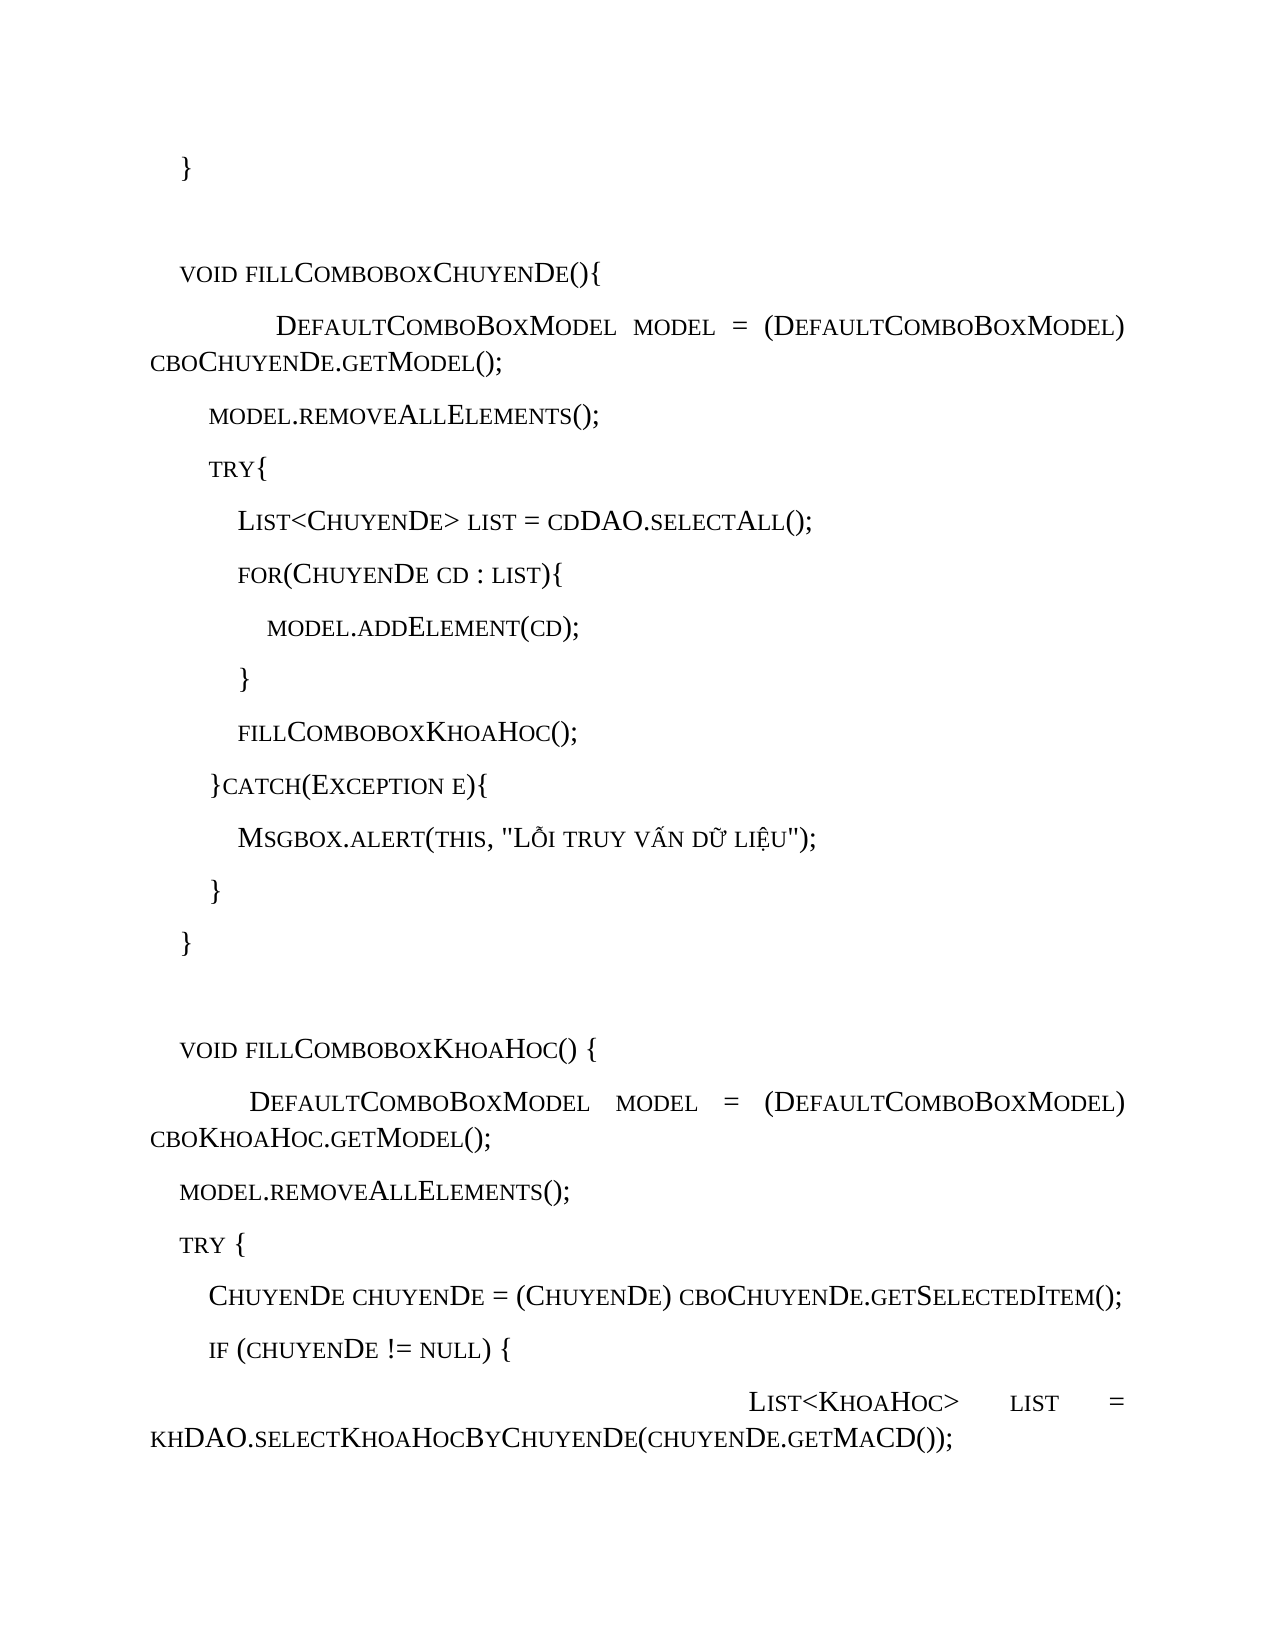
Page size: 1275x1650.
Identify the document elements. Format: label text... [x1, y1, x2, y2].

text for(ChuyenDe cd : list){ [150, 556, 1125, 589]
text Msgbox.alert(this, "Lỗi truy vấn dữ liệu"); [150, 820, 1125, 853]
text void fillComboboxChuyenDe(){ [150, 256, 1125, 289]
text fillComboboxKhoaHoc(); [150, 714, 1125, 748]
text }catch(Exception e){ [150, 767, 1125, 801]
text void fillComboboxKhoaHoc() { [150, 1031, 1125, 1065]
text DefaultComboBoxModel model = (DefaultComboBoxModel) cboChuyenDe.getModel(); [150, 308, 1125, 378]
text } [150, 873, 1125, 906]
text DefaultComboBoxModel model = (DefaultComboBoxModel) cboKhoaHoc.getModel(); [150, 1084, 1125, 1154]
text } [150, 926, 1125, 959]
text ChuyenDe chuyenDe = (ChuyenDe) cboChuyenDe.getSelectedItem(); [150, 1278, 1125, 1312]
text model.removeAllElements(); [150, 1173, 1125, 1206]
text List<ChuyenDe> list = cdDAO.selectAll(); [150, 503, 1125, 537]
text List<KhoaHoc> list = khDAO.selectKhoaHocByChuyenDe(chuyenDe.getMaCD()); [150, 1384, 1125, 1454]
text } [150, 661, 1125, 695]
text } [150, 150, 1125, 183]
text try { [150, 1226, 1125, 1259]
text if (chuyenDe != null) { [150, 1331, 1125, 1365]
text try{ [150, 450, 1125, 484]
text model.addElement(cd); [150, 609, 1125, 642]
text model.removeAllElements(); [150, 397, 1125, 431]
